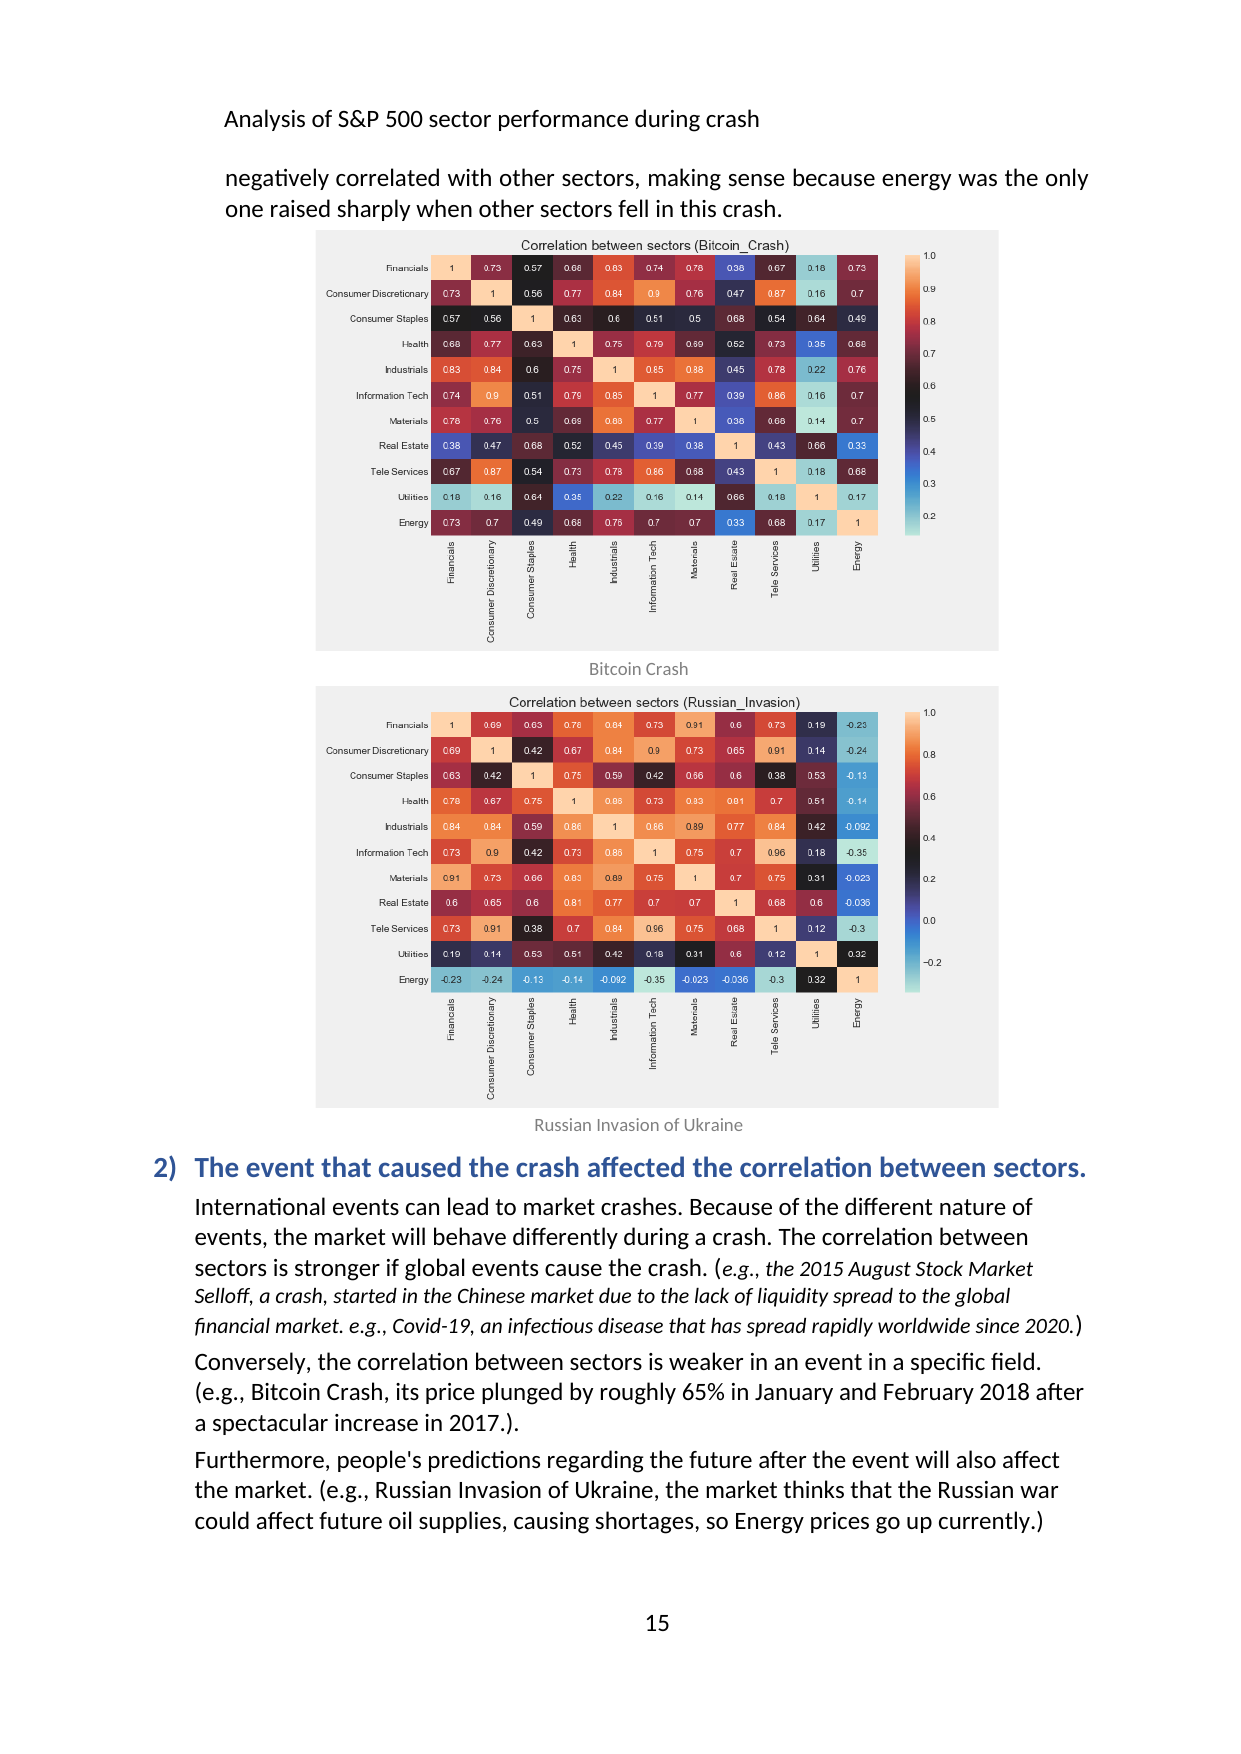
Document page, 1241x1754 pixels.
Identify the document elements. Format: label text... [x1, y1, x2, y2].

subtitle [187, 163, 1090, 224]
picture [315, 230, 999, 651]
subtitle Russian Invasion of Ukraine [187, 1114, 1090, 1137]
subtitle The event that caused the crash affected the correlation between sectors. [153, 1149, 1090, 1185]
text International events can lead to market crashes. Because of the different nature of events, the market will behave differently during a crash. The correlation between sectors is stronger if global events cause the crash. (e.g., the 2015 August Stock Market Selloff, a crash, started in the Chinese market due to the lack of liquidity spread to the global financial market. e.g., Covid-19, an infectious disease that has spread rapidly worldwide since 2020.) [194, 1191, 1090, 1340]
picture [315, 686, 999, 1108]
subtitle Bitcoin Crash [187, 657, 1090, 680]
text Furthermore, people's predictions regarding the future after the event will also affect the market. (e.g., Russian Invasion of Ukraine, the market thinks that the Russian war could affect future oil supplies, causing shortages, so Energy prices go up currently.) [194, 1444, 1090, 1535]
text Conversely, the correlation between sectors is weaker in an event in a specific field. (e.g., Bitcoin Crash, its price plunged by roughly 65% in January and February 2018 after a spectacular increase in 2017.). [194, 1346, 1090, 1437]
